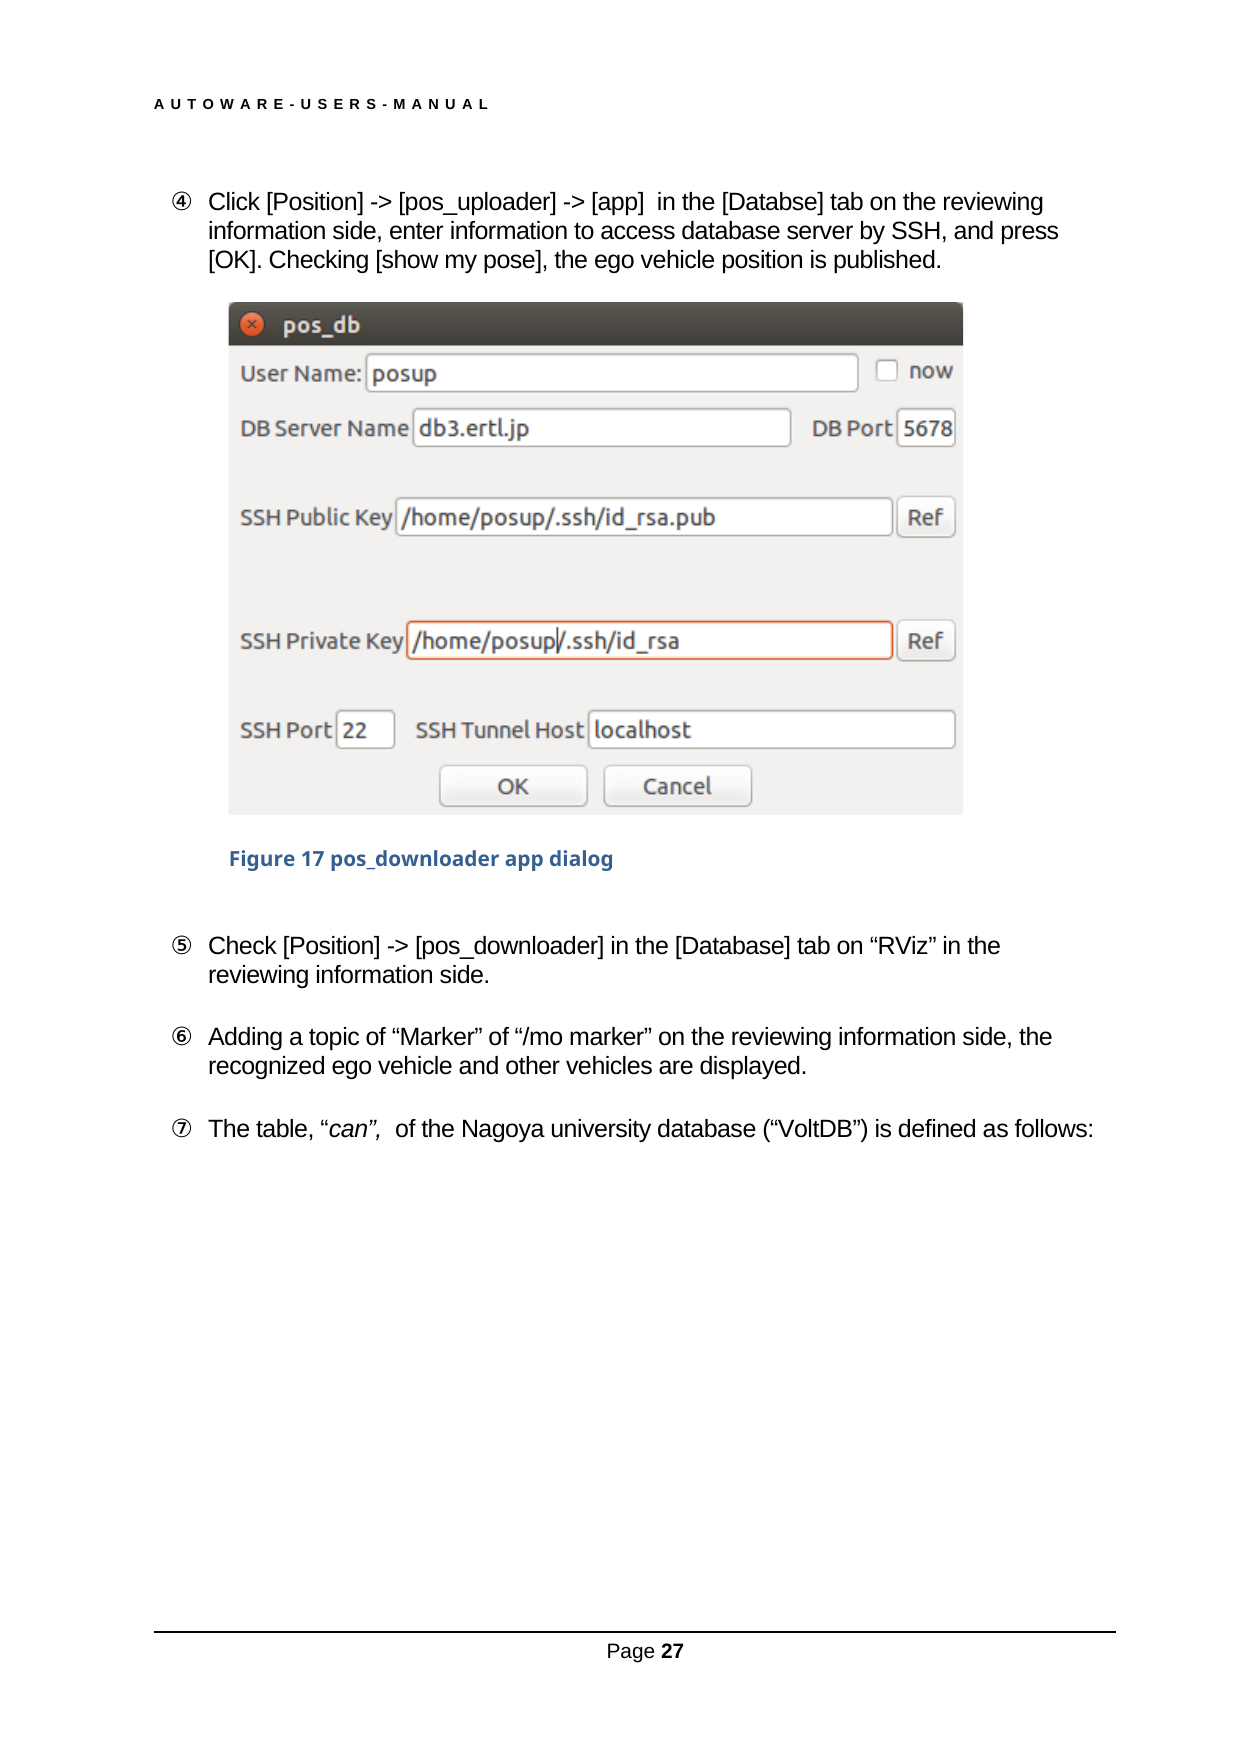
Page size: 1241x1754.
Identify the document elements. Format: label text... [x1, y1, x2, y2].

picture [228, 302, 964, 815]
list Click [Position] -> [pos_uploader] -> [app] in the [Databse] tab on the reviewing information side, enter information to access database server by SSH, and press [OK]. Checking [show my pose], the ego vehicle position is published. [170, 187, 1105, 273]
list The table, “can”, of the Nagoya university database (“VoltDB”) is defined as follows: [170, 1114, 1105, 1143]
list Check [Position] -> [pos_downloader] in the [Database] tab on “RViz” in the reviewing information side. [170, 931, 1105, 988]
list Adding a topic of “Marker” of “/mo marker” on the reviewing information side, the recognized ego vehicle and other vehicles are displayed. [170, 1022, 1105, 1080]
